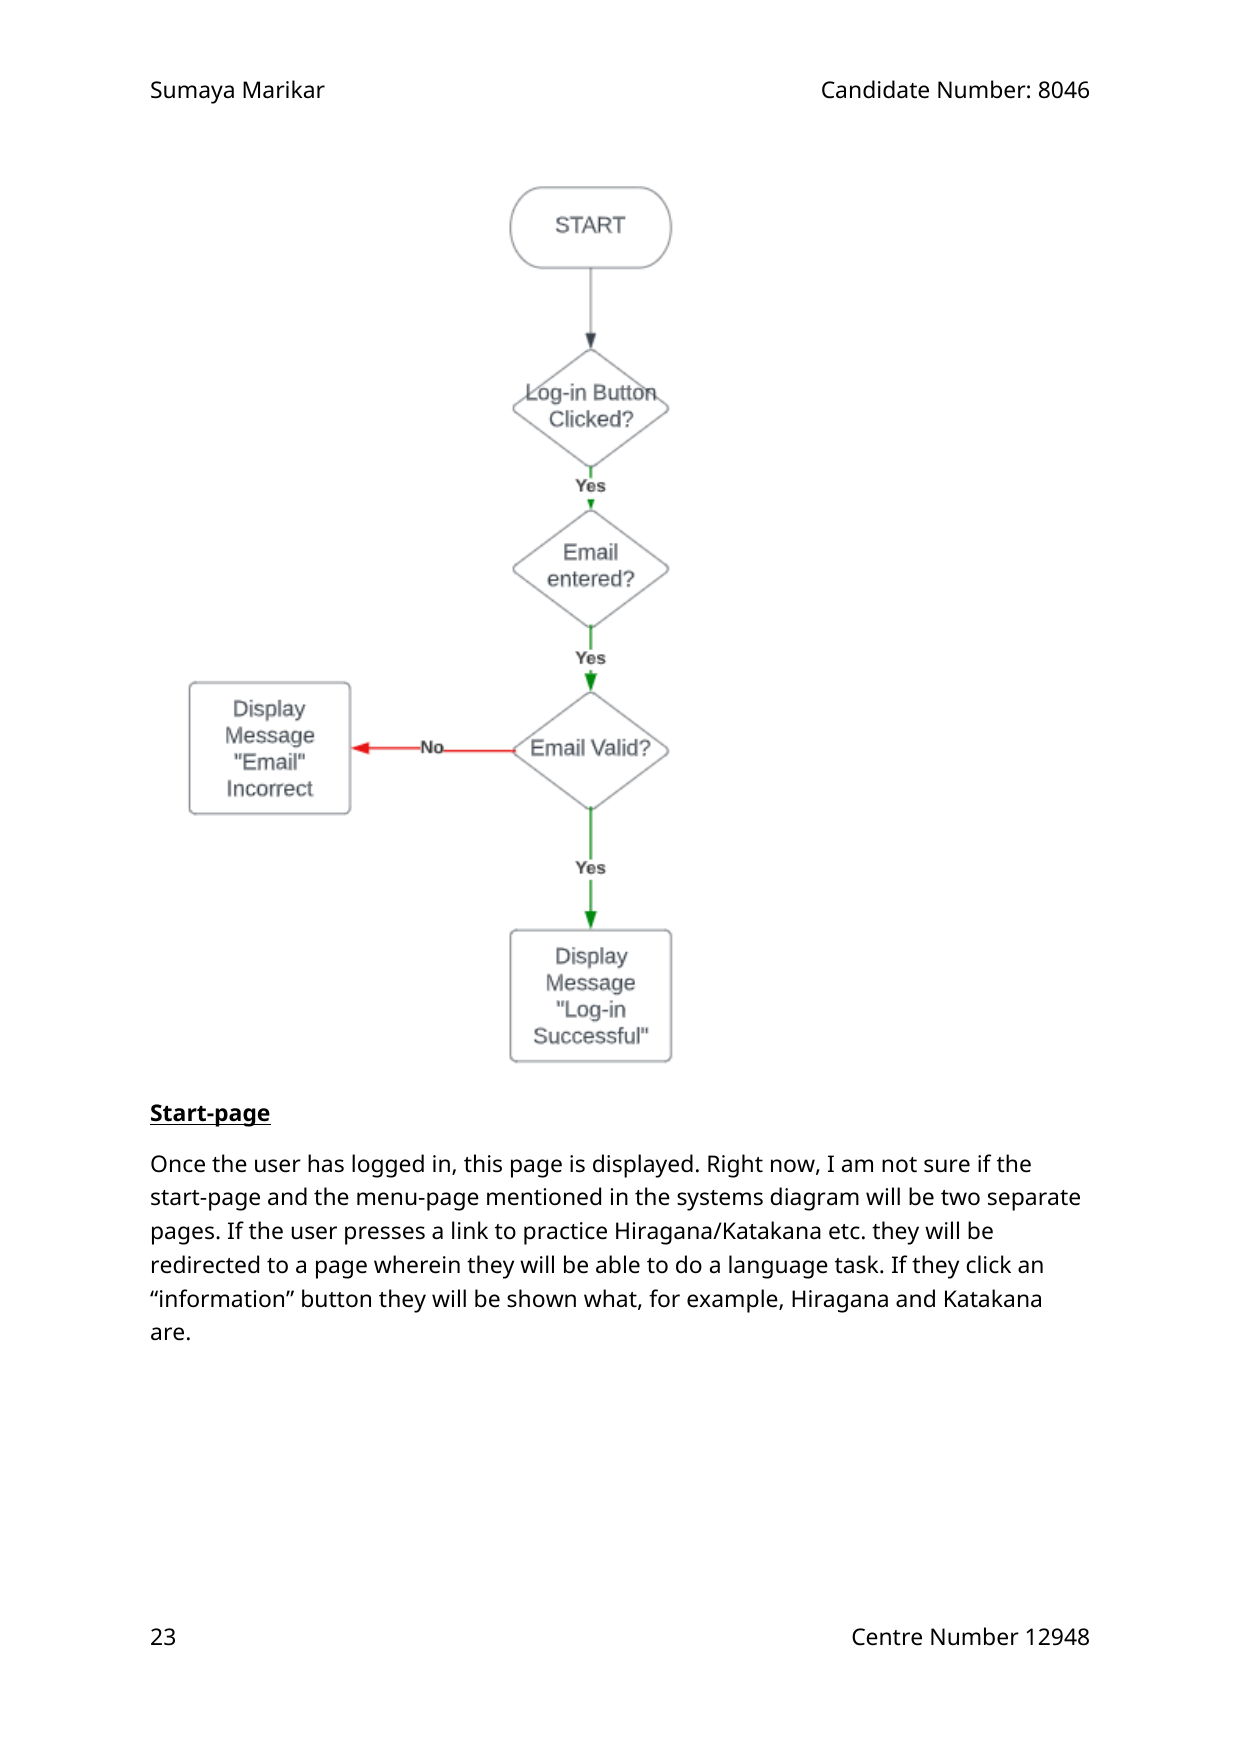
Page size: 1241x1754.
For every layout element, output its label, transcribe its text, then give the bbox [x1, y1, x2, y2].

text Once the user has logged in, this page is displayed. Right now, I am not sure if the start-page and the menu-page mentioned in the systems diagram will be two separate pages. If the user presses a link to practice Hiragana/Katakana etc. they will be redirected to a page wherein they will be able to do a language task. If they click an “information” button they will be shown what, for example, Hiragana and Katakana are. [150, 1147, 1090, 1347]
text Start-page [150, 1097, 1090, 1128]
picture [150, 150, 768, 1079]
